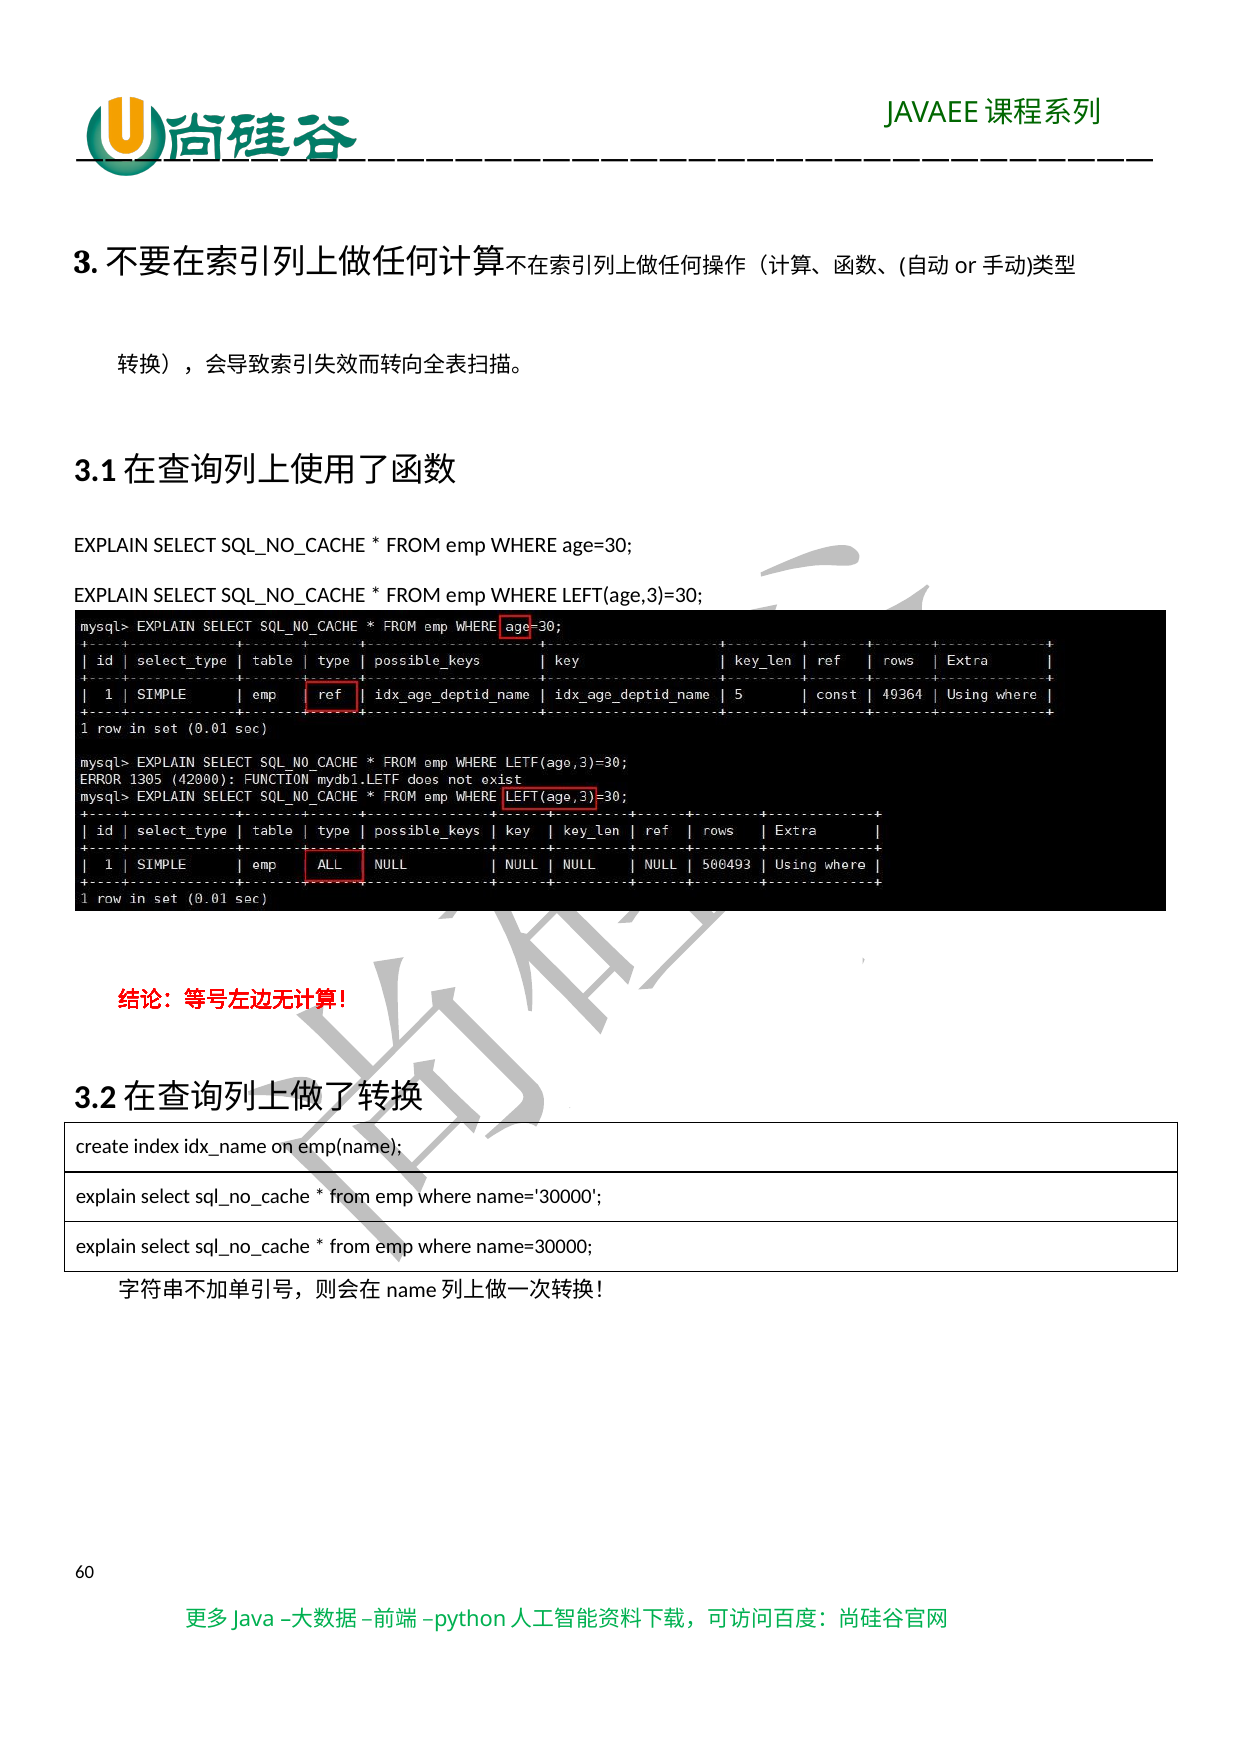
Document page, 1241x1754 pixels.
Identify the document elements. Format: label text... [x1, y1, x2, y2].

text 字符串不加单引号，则会在 name 列上做一次转换！ [119, 1272, 1177, 1304]
table_header create index idx_name on emp(name); [65, 1123, 1177, 1171]
picture [75, 610, 1166, 911]
table_cell explain select sql_no_cache * from emp where name='30000'; [65, 1173, 1177, 1221]
text EXPLAIN SELECT SQL_NO_CACHE * FROM emp WHERE age=30; [73, 531, 1177, 558]
text EXPLAIN SELECT SQL_NO_CACHE * FROM emp WHERE LEFT(age,3)=30; [73, 581, 1177, 608]
picture [75, 88, 363, 184]
table_cell explain select sql_no_cache * from emp where name=30000; [65, 1222, 1177, 1271]
text 3. 不要在索引列上做任何计算不在索引列上做任何操作（计算、函数、(自动 or 手动)类型转换），会导致索引失效而转向全表扫描。 [73, 234, 1096, 378]
subtitle 3.1 在查询列上使用了函数 [73, 443, 865, 491]
subtitle 3.2 在查询列上做了转换 [73, 1069, 1177, 1118]
